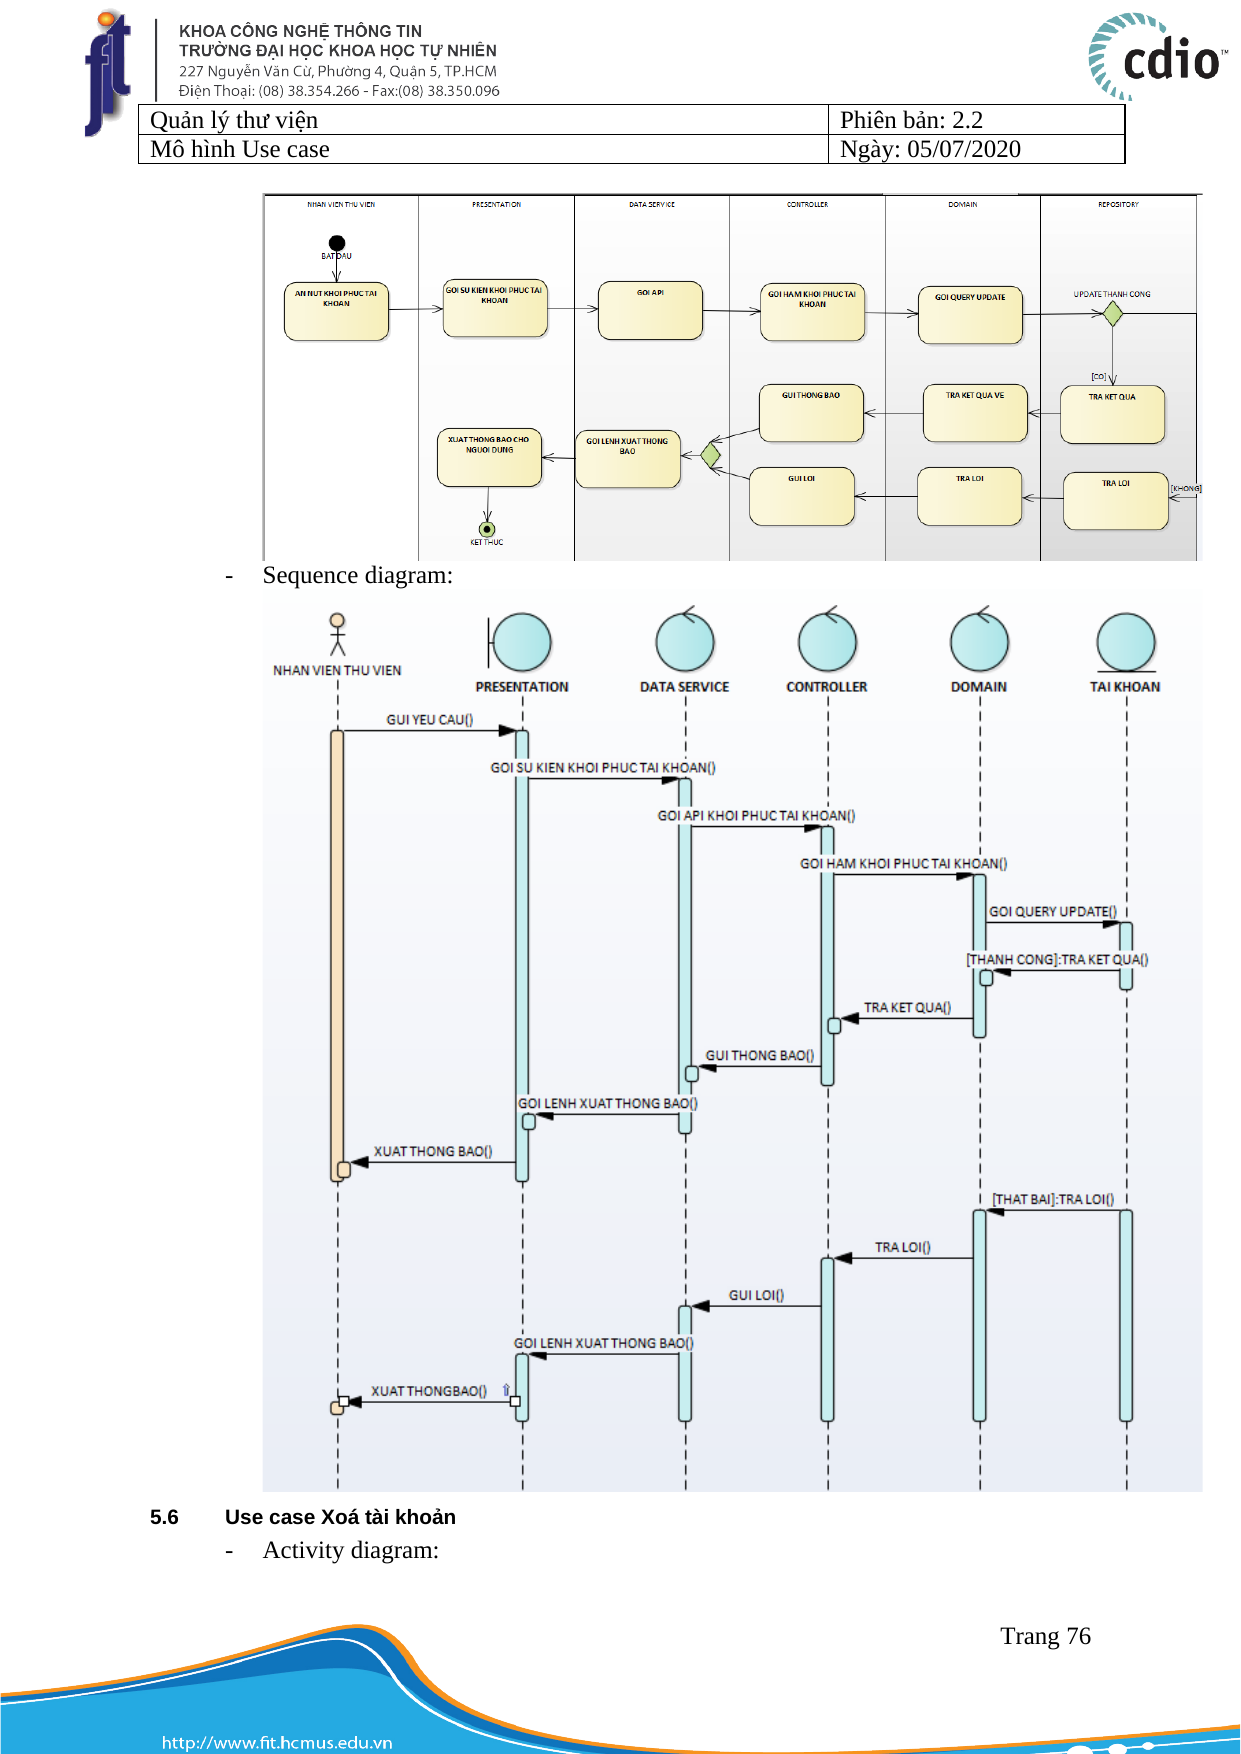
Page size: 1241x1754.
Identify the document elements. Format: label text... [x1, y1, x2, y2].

list Sequence diagram: [225, 560, 1090, 589]
picture [139, 135, 828, 161]
subtitle Use case Xoá tài khoản [150, 1504, 1090, 1529]
picture [262, 589, 1203, 1492]
picture [61, 1, 1241, 161]
list Activity diagram: [225, 1535, 1090, 1564]
picture [829, 105, 1124, 134]
picture [0, 1621, 1241, 1754]
picture [139, 105, 828, 134]
picture [262, 193, 1203, 561]
picture [829, 135, 1124, 161]
